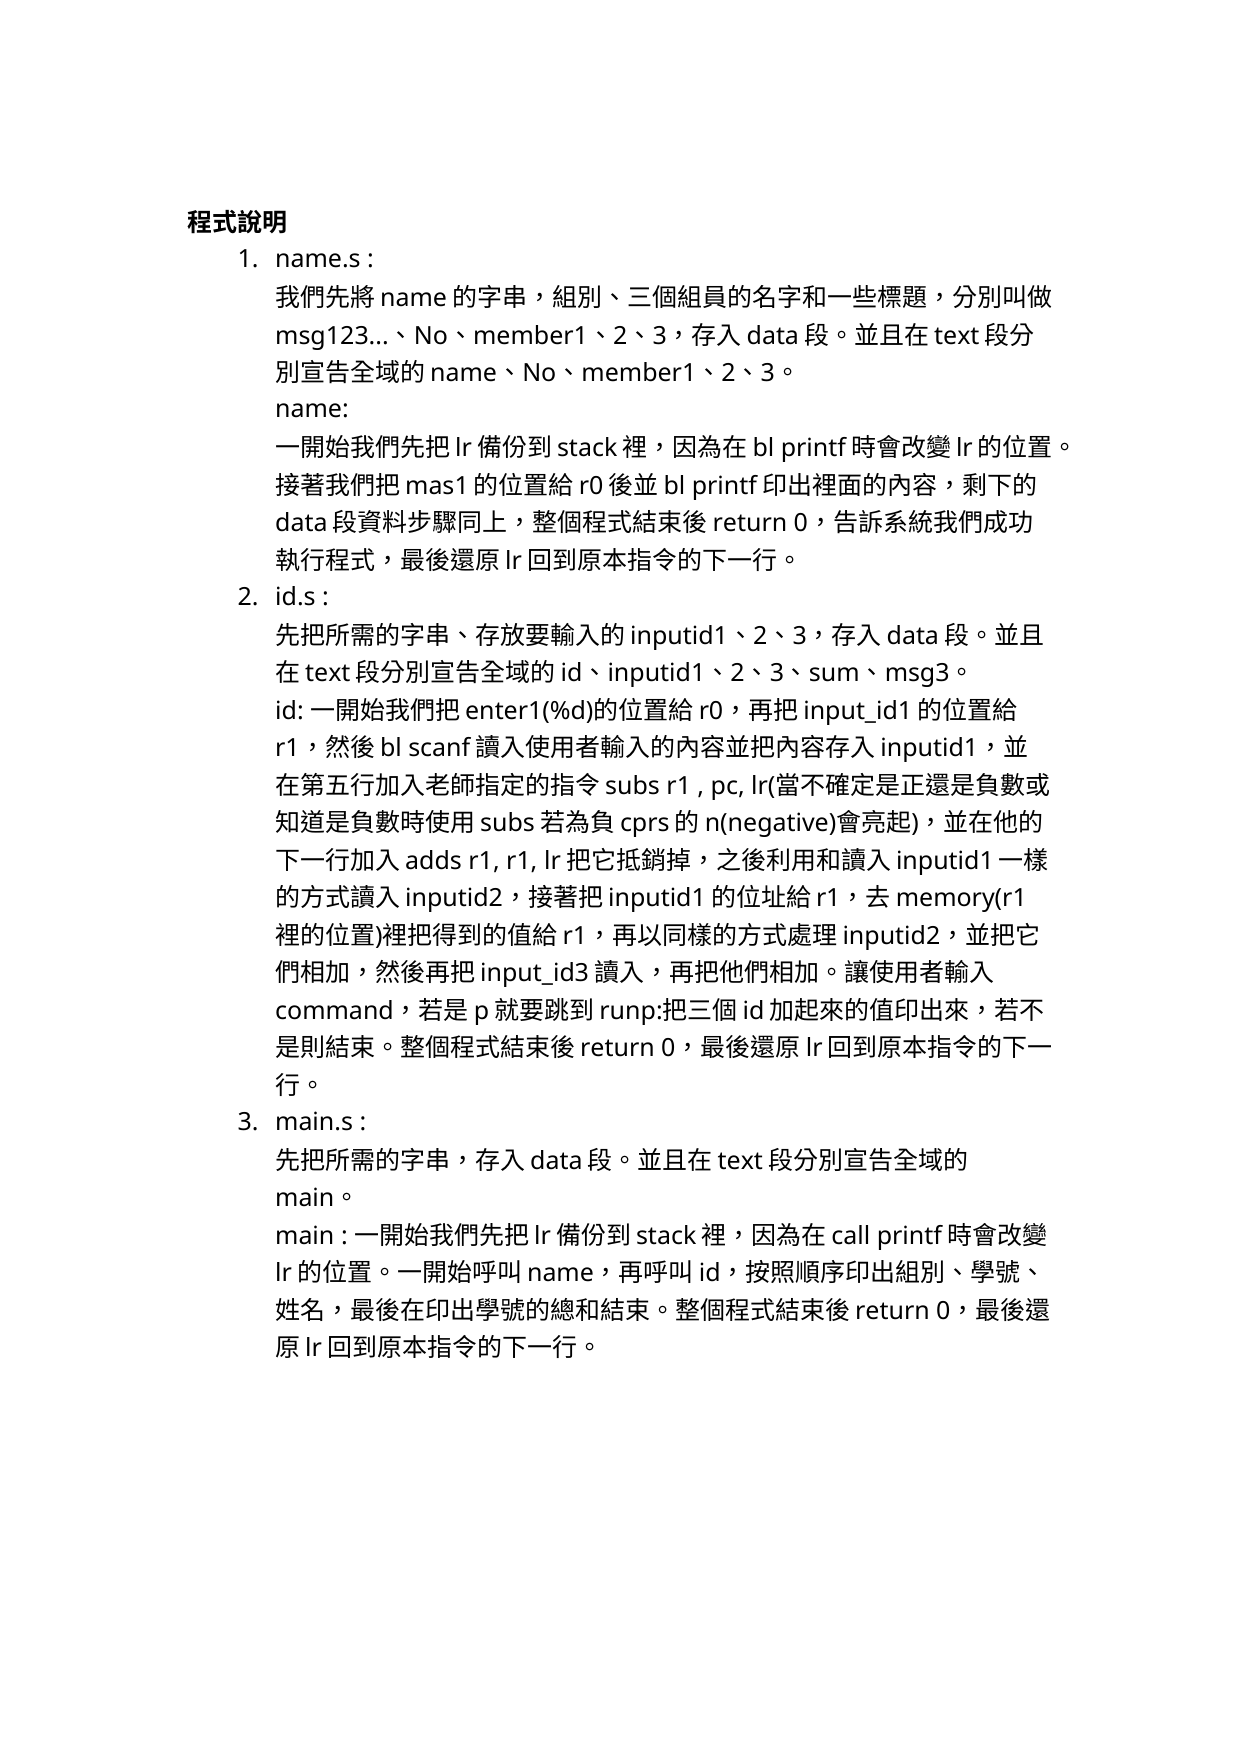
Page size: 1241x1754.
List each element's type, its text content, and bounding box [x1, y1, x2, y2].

list name.s : [237, 239, 1053, 277]
list 我們先將name的字串，組別、三個組員的名字和一些標題，分別叫做msg123...、No、member1、2、3，存入data段。並且在text段分別宣告全域的name、No、member1、2、3。 [275, 277, 1053, 389]
list 先把所需的字串，存入data段。並且在text段分別宣告全域的main。 [275, 1139, 1053, 1214]
list main : 一開始我們先把lr備份到stack裡，因為在call printf時會改變lr的位置。一開始呼叫name，再呼叫id，按照順序印出組別、學號、姓名，最後在印出學號的總和結束。整個程式結束後return 0，最後還原lr回到原本指令的下一行。 [275, 1214, 1053, 1364]
list 先把所需的字串、存放要輸入的inputid1、2、3，存入data段。並且在text段分別宣告全域的id、inputid1、2、3、sum、msg3。 [275, 614, 1053, 689]
list id: 一開始我們把enter1(%d)的位置給r0，再把input_id1的位置給r1，然後bl scanf讀入使用者輸入的內容並把內容存入inputid1，並在第五行加入老師指定的指令subs r1 , pc, lr(當不確定是正還是負數或知道是負數時使用subs若為負cprs的n(negative)會亮起)，並在他的下一行加入adds r1, r1, lr把它抵銷掉，之後利用和讀入inputid1一樣的方式讀入inputid2，接著把inputid1的位址給r1，去memory(r1裡的位置)裡把得到的值給r1，再以同樣的方式處理inputid2，並把它們相加，然後再把input_id3讀入，再把他們相加。讓使用者輸入command，若是p就要跳到runp:把三個id加起來的值印出來，若不是則結束。整個程式結束後return 0，最後還原lr回到原本指令的下一行。 [275, 689, 1053, 1102]
text 程式說明 [187, 202, 1053, 239]
list name: [275, 389, 1053, 427]
list 一開始我們先把lr備份到stack裡，因為在bl printf時會改變lr的位置。接著我們把mas1的位置給r0後並bl printf印出裡面的內容，剩下的data段資料步驟同上，整個程式結束後return 0，告訴系統我們成功執行程式，最後還原lr回到原本指令的下一行。 [275, 427, 1053, 577]
list main.s : [237, 1102, 1053, 1139]
list id.s : [237, 577, 1053, 614]
